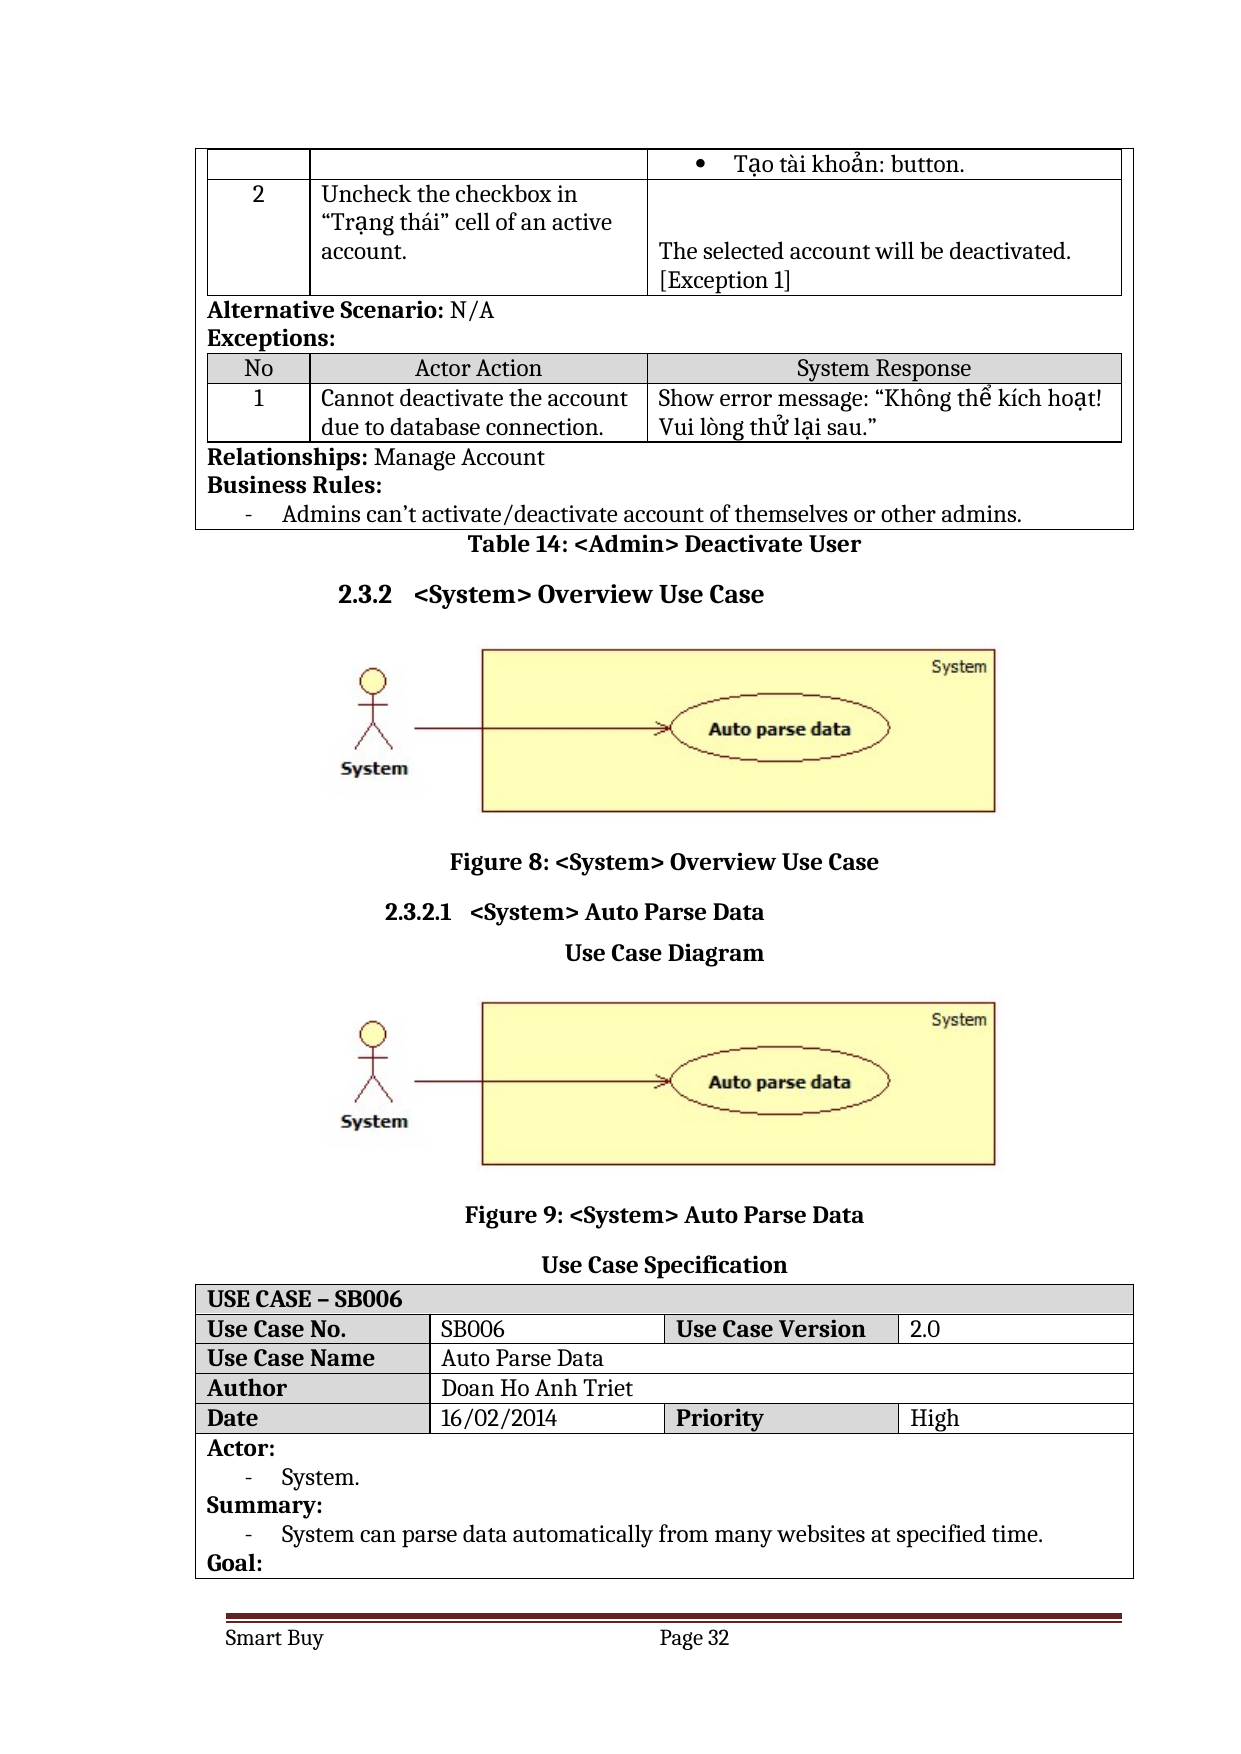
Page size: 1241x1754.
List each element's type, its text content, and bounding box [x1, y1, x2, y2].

subtitle Use Case Specification [207, 1251, 1122, 1279]
picture [302, 618, 1027, 844]
subtitle Use Case Diagram [207, 939, 1122, 968]
table_cell SB006 [431, 1315, 664, 1343]
table_header USE CASE – SB006 [196, 1285, 1133, 1313]
table_cell High [899, 1404, 1133, 1433]
table_cell Date [196, 1404, 429, 1433]
table_cell Author [196, 1374, 429, 1403]
table_cell Priority [665, 1404, 898, 1433]
picture [302, 971, 1027, 1197]
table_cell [196, 1434, 1133, 1577]
subtitle <System> Overview Use Case [338, 579, 1122, 611]
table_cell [196, 149, 1133, 529]
table_cell Auto Parse Data [431, 1344, 1133, 1373]
table_cell 16/02/2014 [431, 1404, 664, 1433]
subtitle <System> Auto Parse Data [385, 898, 1122, 926]
table_cell 2.0 [899, 1315, 1133, 1343]
table_cell Doan Ho Anh Triet [431, 1374, 1133, 1403]
table_cell Use Case Name [196, 1344, 429, 1373]
table_cell Use Case Version [665, 1315, 898, 1343]
table_cell Use Case No. [196, 1315, 429, 1343]
